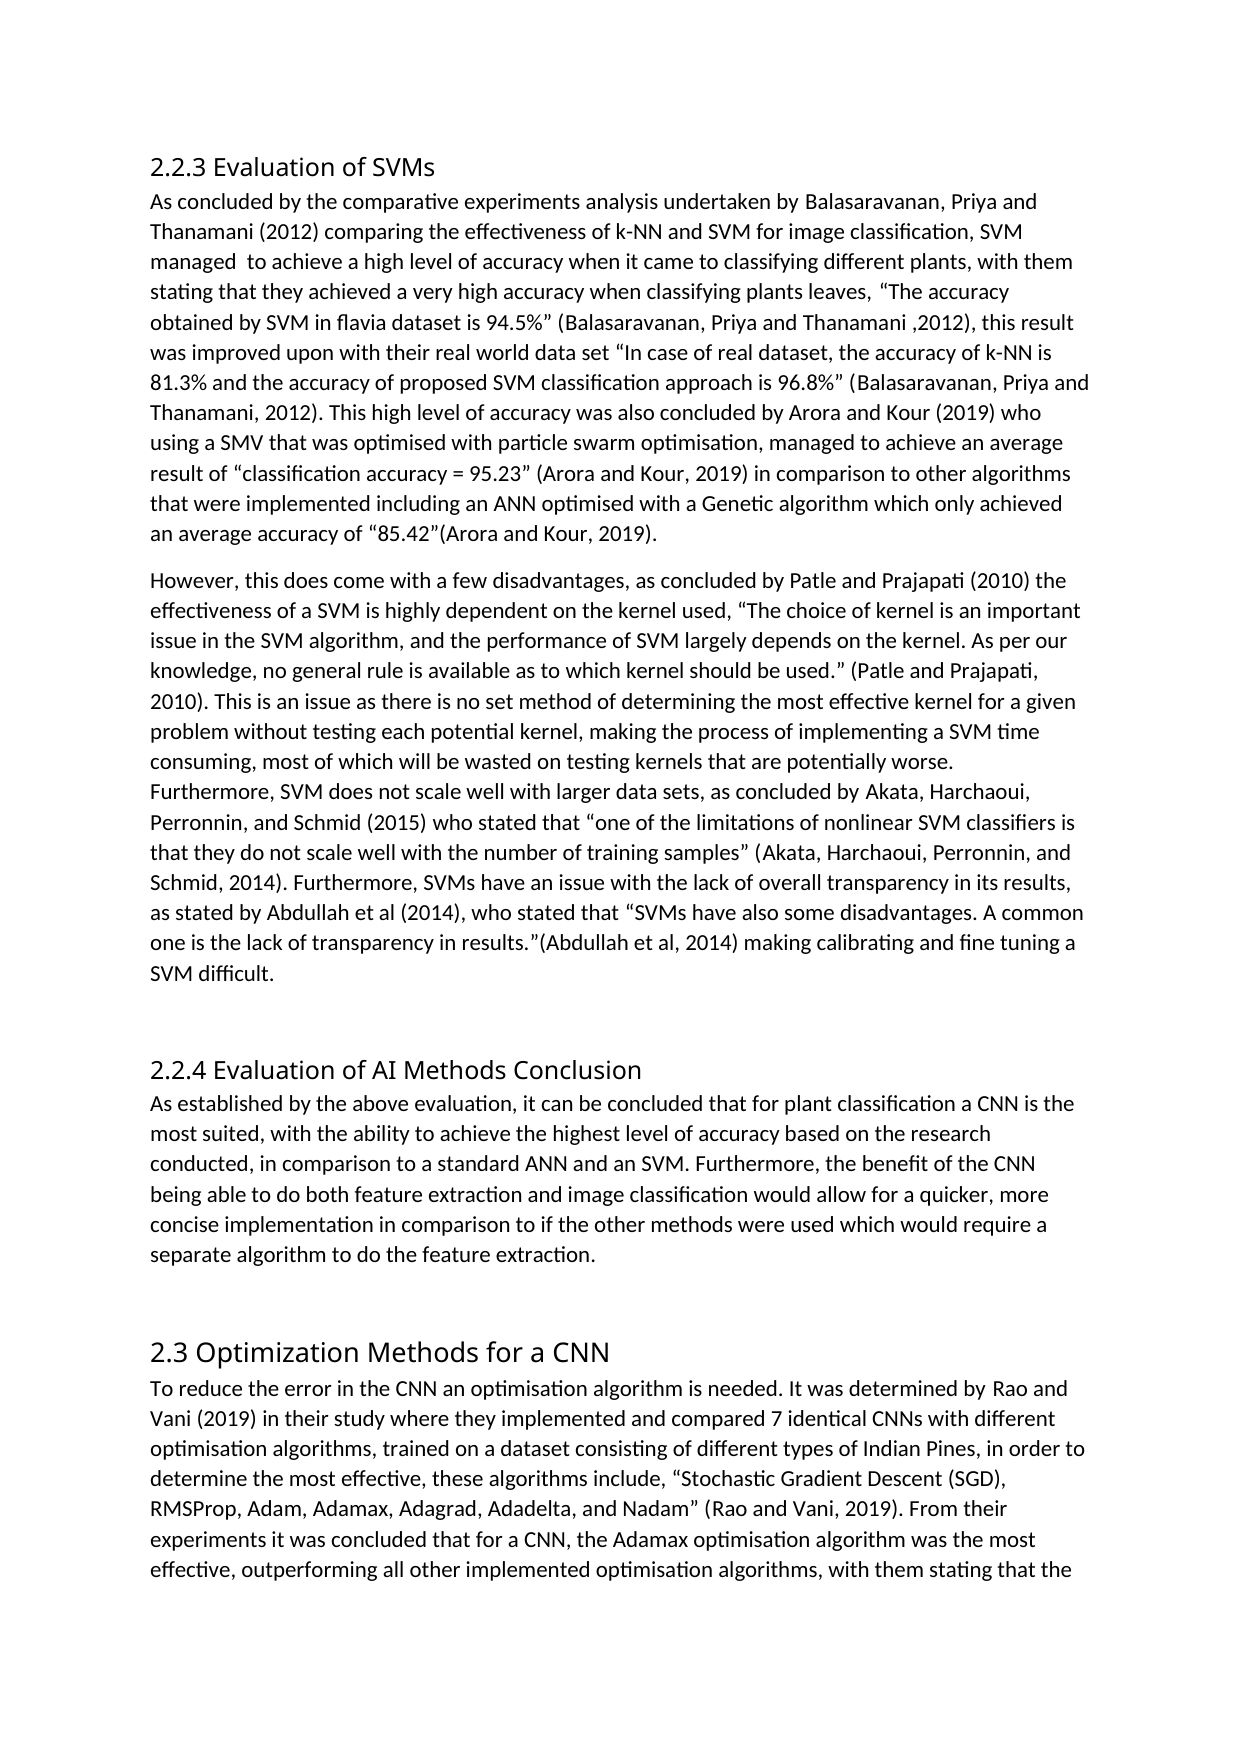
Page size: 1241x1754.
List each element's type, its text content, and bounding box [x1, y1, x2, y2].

subtitle 2.3 Optimization Methods for a CNN [150, 1334, 1090, 1371]
text As concluded by the comparative experiments analysis undertaken by Balasaravanan, Priya and Thanamani (2012) comparing the effectiveness of k-NN and SVM for image classification, SVM managed to achieve a high level of accuracy when it came to classifying different plants, with them stating that they achieved a very high accuracy when classifying plants leaves, “The accuracy obtained by SVM in flavia dataset is 94.5%” (Balasaravanan, Priya and Thanamani ,2012), this result was improved upon with their real world data set “In case of real dataset, the accuracy of k-NN is 81.3% and the accuracy of proposed SVM classification approach is 96.8%” (Balasaravanan, Priya and Thanamani, 2012). This high level of accuracy was also concluded by Arora and Kour (2019) who using a SMV that was optimised with particle swarm optimisation, managed to achieve an average result of “classification accuracy = 95.23” (Arora and Kour, 2019) in comparison to other algorithms that were implemented including an ANN optimised with a Genetic algorithm which only achieved an average accuracy of “85.42”(Arora and Kour, 2019). [150, 187, 1090, 547]
subtitle 2.2.3 Evaluation of SVMs [150, 150, 1090, 184]
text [150, 1374, 1090, 1583]
text However, this does come with a few disadvantages, as concluded by Patle and Prajapati (2010) the effectiveness of a SVM is highly dependent on the kernel used, “The choice of kernel is an important issue in the SVM algorithm, and the performance of SVM largely depends on the kernel. As per our knowledge, no general rule is available as to which kernel should be used.” (Patle and Prajapati, 2010). This is an issue as there is no set method of determining the most effective kernel for a given problem without testing each potential kernel, making the process of implementing a SVM time consuming, most of which will be wasted on testing kernels that are potentially worse. Furthermore, SVM does not scale well with larger data sets, as concluded by Akata, Harchaoui, Perronnin, and Schmid (2015) who stated that “one of the limitations of nonlinear SVM classifiers is that they do not scale well with the number of training samples” (Akata, Harchaoui, Perronnin, and Schmid, 2014). Furthermore, SVMs have an issue with the lack of overall transparency in its results, as stated by Abdullah et al (2014), who stated that “SVMs have also some disadvantages. A common one is the lack of transparency in results.”(Abdullah et al, 2014) making calibrating and fine tuning a SVM difficult. [150, 566, 1090, 987]
text As established by the above evaluation, it can be concluded that for plant classification a CNN is the most suited, with the ability to achieve the highest level of accuracy based on the research conducted, in comparison to a standard ANN and an SVM. Furthermore, the benefit of the CNN being able to do both feature extraction and image classification would allow for a quicker, more concise implementation in comparison to if the other methods were used which would require a separate algorithm to do the feature extraction. [150, 1089, 1090, 1268]
subtitle 2.2.4 Evaluation of AI Methods Conclusion [150, 1052, 1090, 1086]
